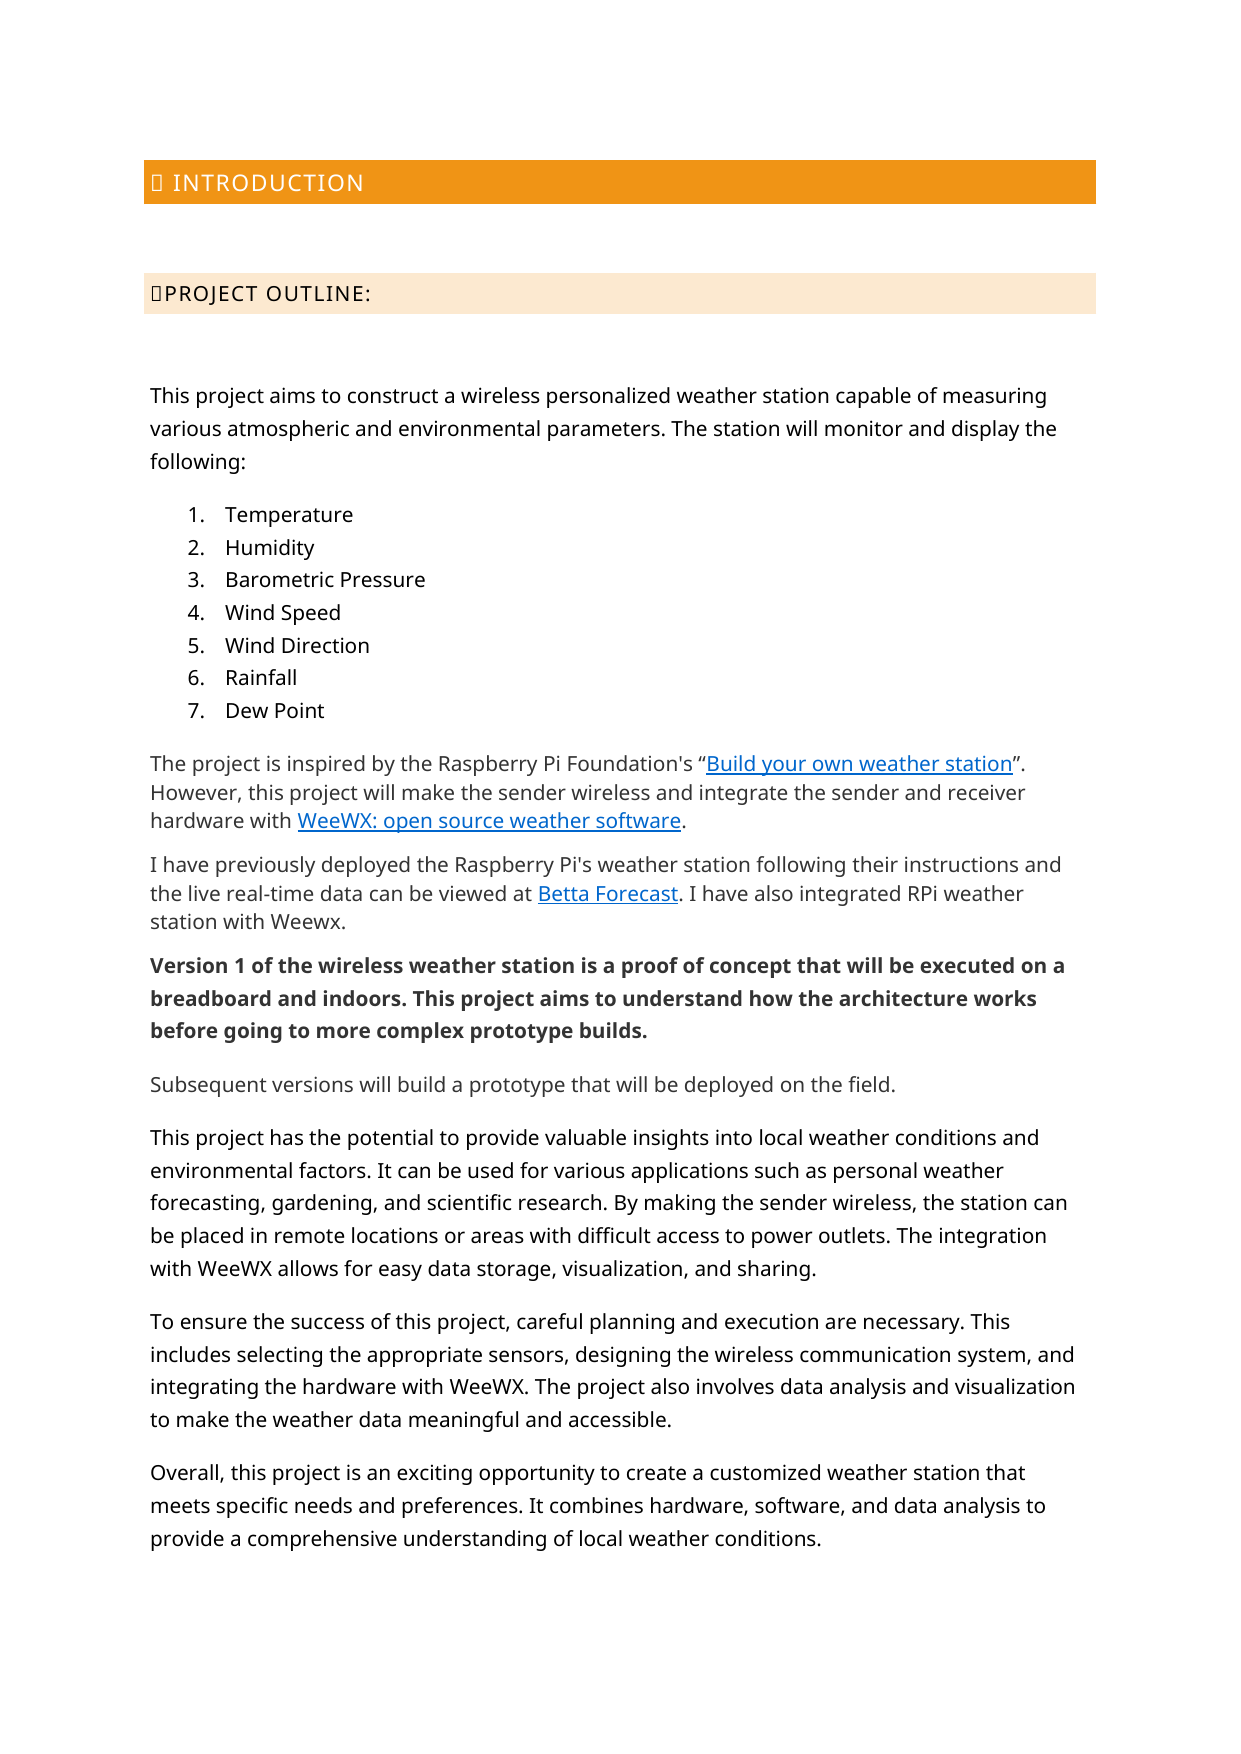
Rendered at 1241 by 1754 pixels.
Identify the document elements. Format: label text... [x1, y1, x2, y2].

list Humidity [187, 533, 1090, 561]
list Barometric Pressure [187, 566, 1090, 594]
text Overall, this project is an exciting opportunity to create a customized weather station that meets specific needs and preferences. It combines hardware, software, and data analysis to provide a comprehensive understanding of local weather conditions. [150, 1458, 1090, 1552]
text This project has the potential to provide valuable insights into local weather conditions and environmental factors. It can be used for various applications such as personal weather forecasting, gardening, and scientific research. By making the sender wireless, the station can be placed in remote locations or areas with difficult access to power outlets. The integration with WeeWX allows for easy data storage, visualization, and sharing. [150, 1123, 1090, 1282]
list Dew Point [187, 696, 1090, 724]
text Subsequent versions will build a prototype that will be deployed on the field. [150, 1070, 1090, 1098]
text To ensure the success of this project, careful planning and execution are necessary. This includes selecting the appropriate sensors, designing the wireless communication system, and integrating the hardware with WeeWX. The project also involves data analysis and visualization to make the weather data meaningful and accessible. [150, 1307, 1090, 1433]
subtitle 💫Project Outline: [150, 279, 1090, 307]
list Rainfall [187, 663, 1090, 692]
text The project is inspired by the Raspberry Pi Foundation's “Build your own weather station”. However, this project will make the sender wireless and integrate the sender and receiver hardware with WeeWX: open source weather software. [150, 749, 1090, 835]
text This project aims to construct a wireless personalized weather station capable of measuring various atmospheric and environmental parameters. The station will monitor and display the following: [150, 382, 1090, 475]
text Version 1 of the wireless weather station is a proof of concept that will be executed on a breadboard and indoors. This project aims to understand how the architecture works before going to more complex prototype builds. [150, 951, 1090, 1045]
subtitle 📇 Introduction [150, 167, 1090, 198]
list Wind Speed [187, 598, 1090, 627]
list Temperature [187, 500, 1090, 529]
list Wind Direction [187, 631, 1090, 659]
text I have previously deployed the Raspberry Pi's weather station following their instructions and the live real-time data can be viewed at Betta Forecast. I have also integrated RPi weather station with Weewx. [150, 850, 1090, 936]
